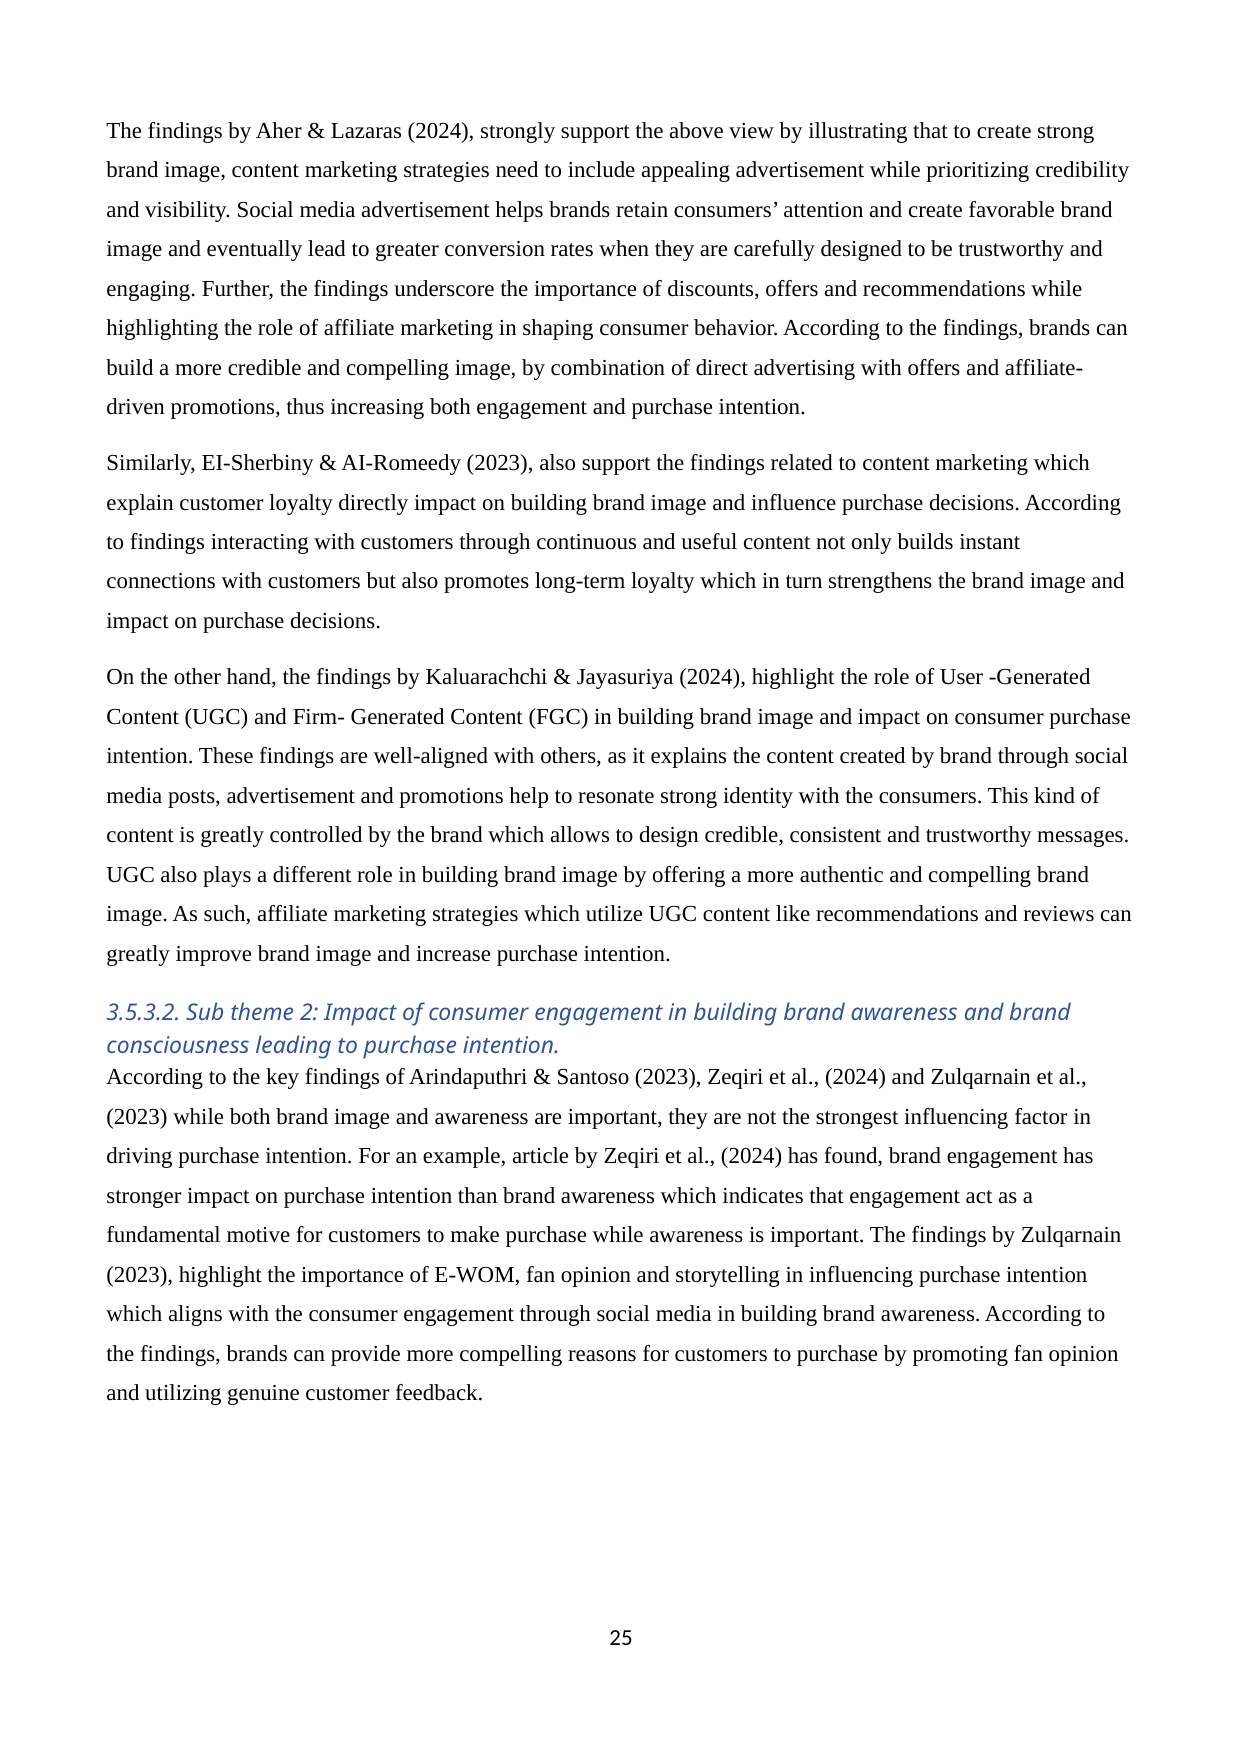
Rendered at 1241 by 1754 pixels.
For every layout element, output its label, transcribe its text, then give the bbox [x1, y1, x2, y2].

subtitle 3.5.3.2. Sub theme 2: Impact of consumer engagement in building brand awareness and brand consciousness leading to purchase intention. [106, 996, 1135, 1061]
text According to the key findings of Arindaputhri & Santoso (2023), Zeqiri et al., (2024) and Zulqarnain et al., (2023) while both brand image and awareness are important, they are not the strongest influencing factor in driving purchase intention. For an example, article by Zeqiri et al., (2024) has found, brand engagement has stronger impact on purchase intention than brand awareness which indicates that engagement act as a fundamental motive for customers to make purchase while awareness is important. The findings by Zulqarnain (2023), highlight the importance of E-WOM, fan opinion and storytelling in influencing purchase intention which aligns with the consumer engagement through social media in building brand awareness. According to the findings, brands can provide more compelling reasons for customers to purchase by promoting fan opinion and utilizing genuine customer feedback. [106, 1063, 1135, 1405]
text The findings by Aher & Lazaras (2024), strongly support the above view by illustrating that to create strong brand image, content marketing strategies need to include appealing advertisement while prioritizing credibility and visibility. Social media advertisement helps brands retain consumers’ attention and create favorable brand image and eventually lead to greater conversion rates when they are carefully designed to be trustworthy and engaging. Further, the findings underscore the importance of discounts, offers and recommendations while highlighting the role of affiliate marketing in shaping consumer behavior. According to the findings, brands can build a more credible and compelling image, by combination of direct advertising with offers and affiliate- driven promotions, thus increasing both engagement and purchase intention. [106, 117, 1135, 419]
text On the other hand, the findings by Kaluarachchi & Jayasuriya (2024), highlight the role of User -Generated Content (UGC) and Firm- Generated Content (FGC) in building brand image and impact on consumer purchase intention. These findings are well-aligned with others, as it explains the content created by brand through social media posts, advertisement and promotions help to resonate strong identity with the consumers. This kind of content is greatly controlled by the brand which allows to design credible, consistent and trustworthy messages. UGC also plays a different role in building brand image by offering a more authentic and compelling brand image. As such, affiliate marketing strategies which utilize UGC content like recommendations and reviews can greatly improve brand image and increase purchase intention. [106, 663, 1135, 966]
text Similarly, EI-Sherbiny & AI-Romeedy (2023), also support the findings related to content marketing which explain customer loyalty directly impact on building brand image and influence purchase decisions. According to findings interacting with customers through continuous and useful content not only builds instant connections with customers but also promotes long-term loyalty which in turn strengthens the brand image and impact on purchase decisions. [106, 449, 1135, 633]
